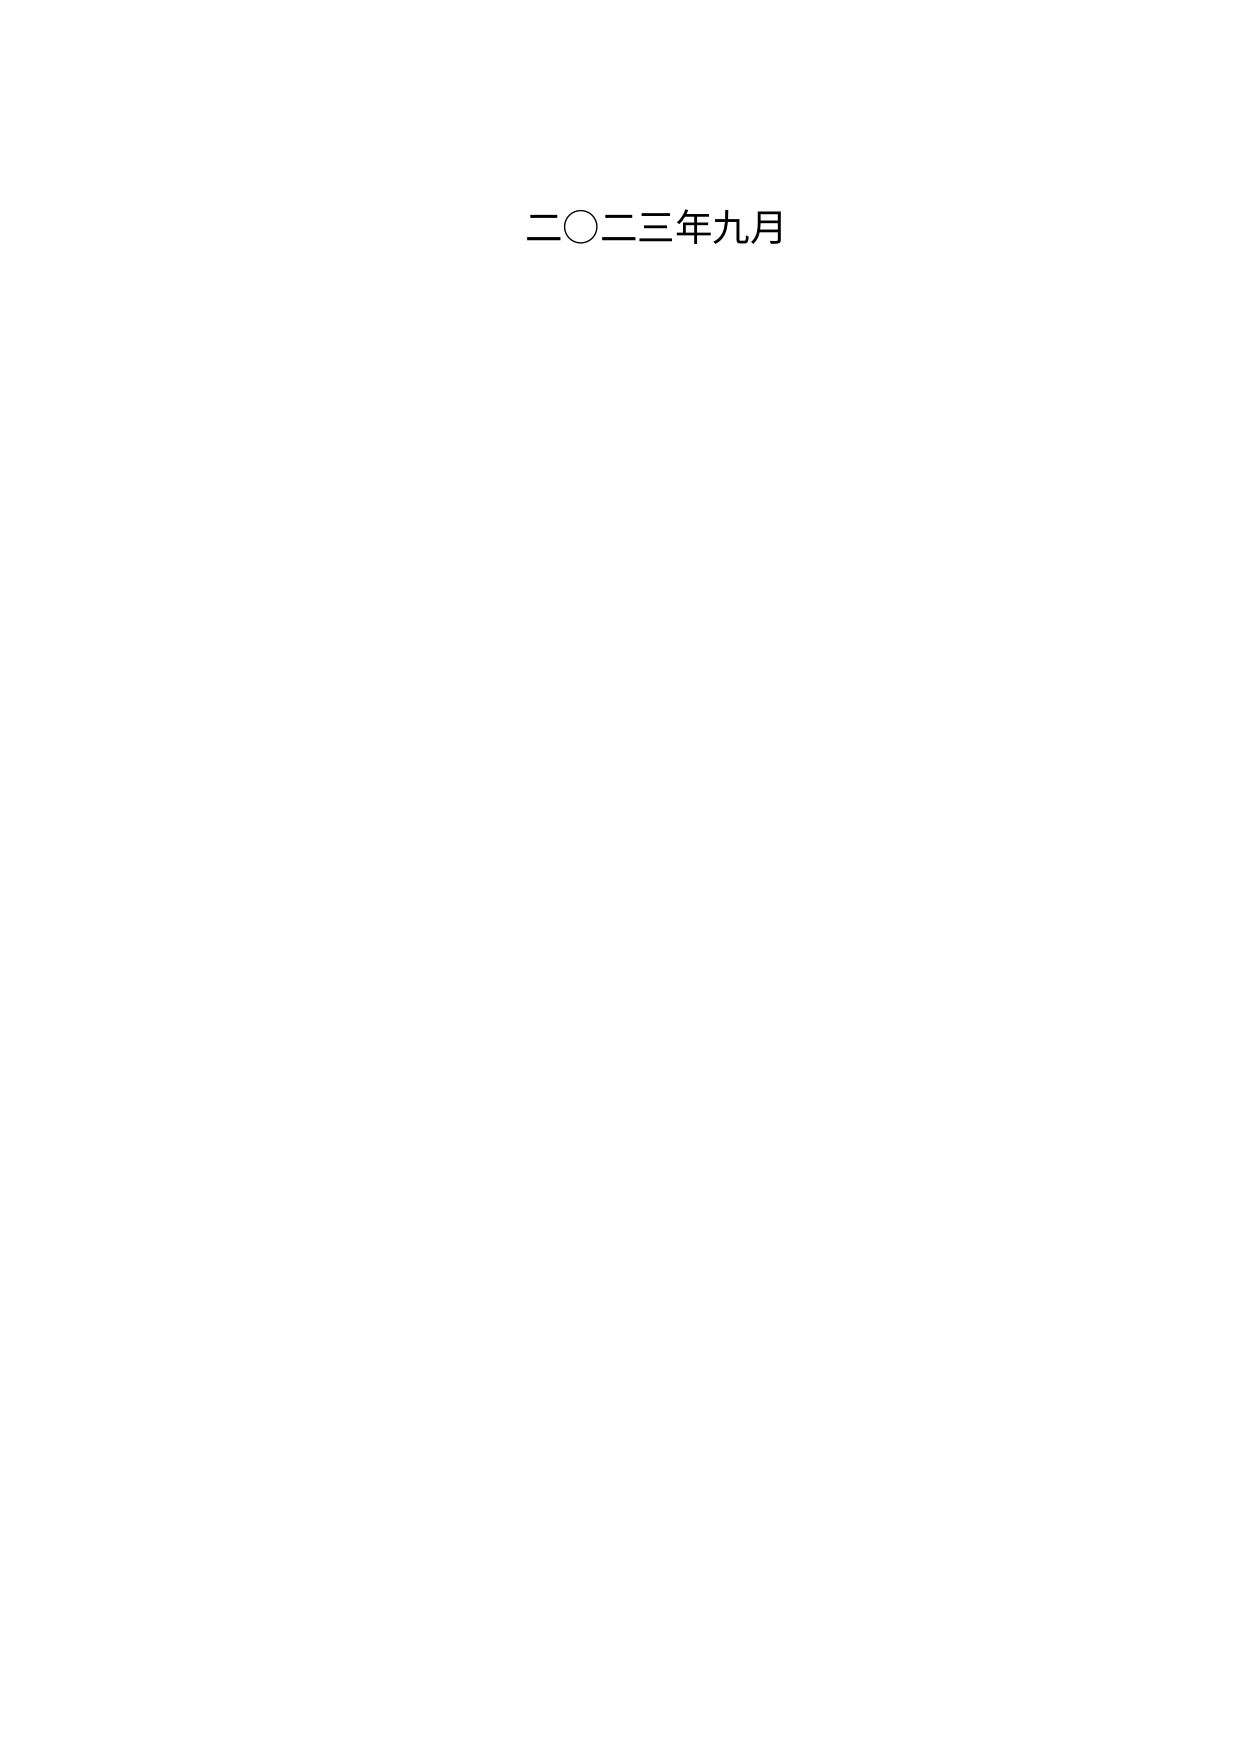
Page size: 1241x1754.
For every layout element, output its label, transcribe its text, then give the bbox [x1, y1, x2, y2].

text 二○二三年九月 [227, 193, 1063, 258]
